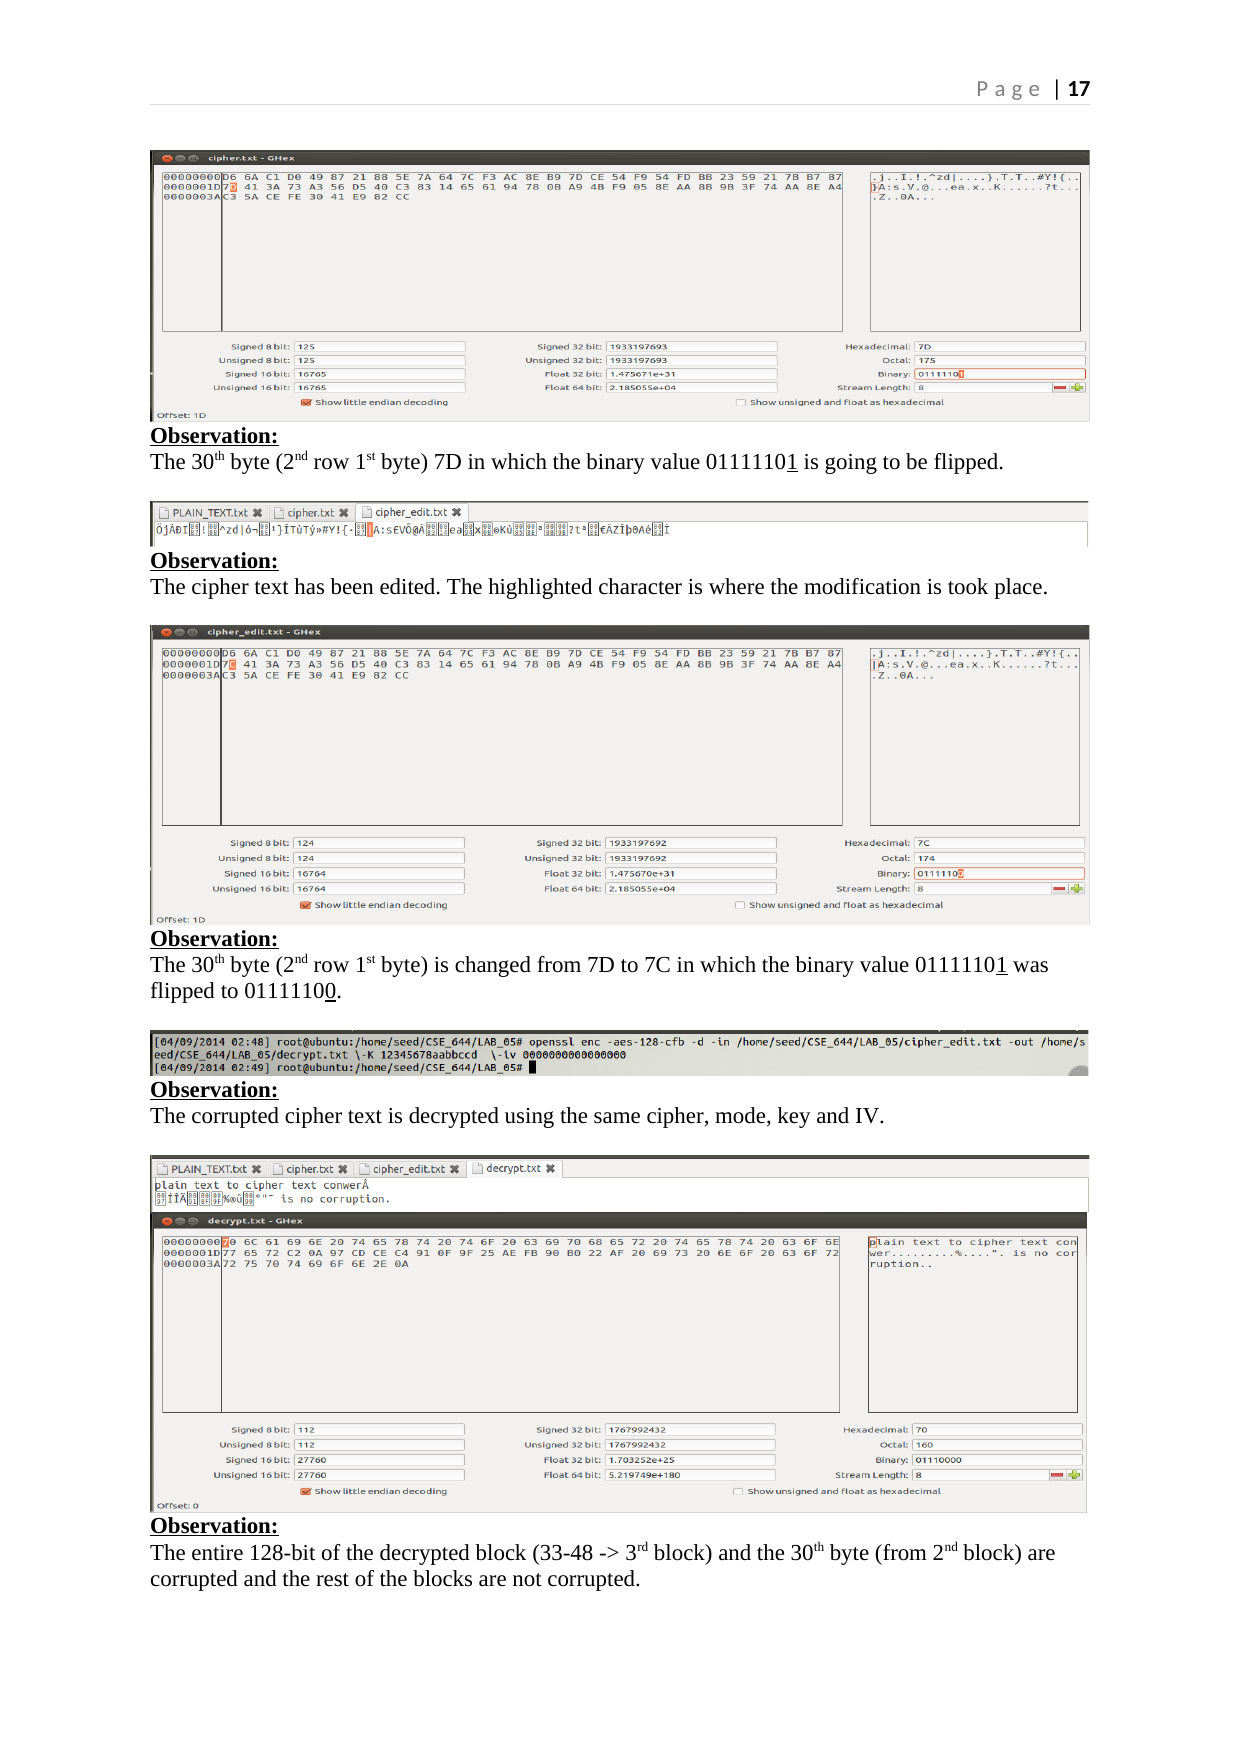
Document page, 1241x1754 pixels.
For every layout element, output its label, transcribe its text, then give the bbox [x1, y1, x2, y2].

picture [150, 1155, 1090, 1513]
text Observation: [150, 925, 1090, 951]
text The corrupted cipher text is decrypted using the same cipher, mode, key and IV. [150, 1102, 1090, 1129]
text The cipher text has been edited. The highlighted character is where the modification is took place. [150, 573, 1090, 599]
text The 30th byte (2nd row 1st byte) 7D in which the binary value 01111101 is going to be flipped. [150, 448, 1090, 474]
text Observation: [150, 1076, 1090, 1102]
text Observation: [150, 422, 1090, 448]
picture [150, 501, 1089, 547]
text Observation: [150, 547, 1090, 573]
text The entire 128-bit of the decrypted block (33-48 -> 3rd block) and the 30th byte (from 2nd block) are corrupted and the rest of the blocks are not corrupted. [150, 1539, 1090, 1591]
picture [150, 625, 1090, 925]
text The 30th byte (2nd row 1st byte) is changed from 7D to 7C in which the binary value 01111101 was flipped to 01111100. [150, 951, 1090, 1004]
picture [150, 1030, 1089, 1076]
text Observation: [150, 1512, 1090, 1539]
picture [150, 150, 1090, 422]
